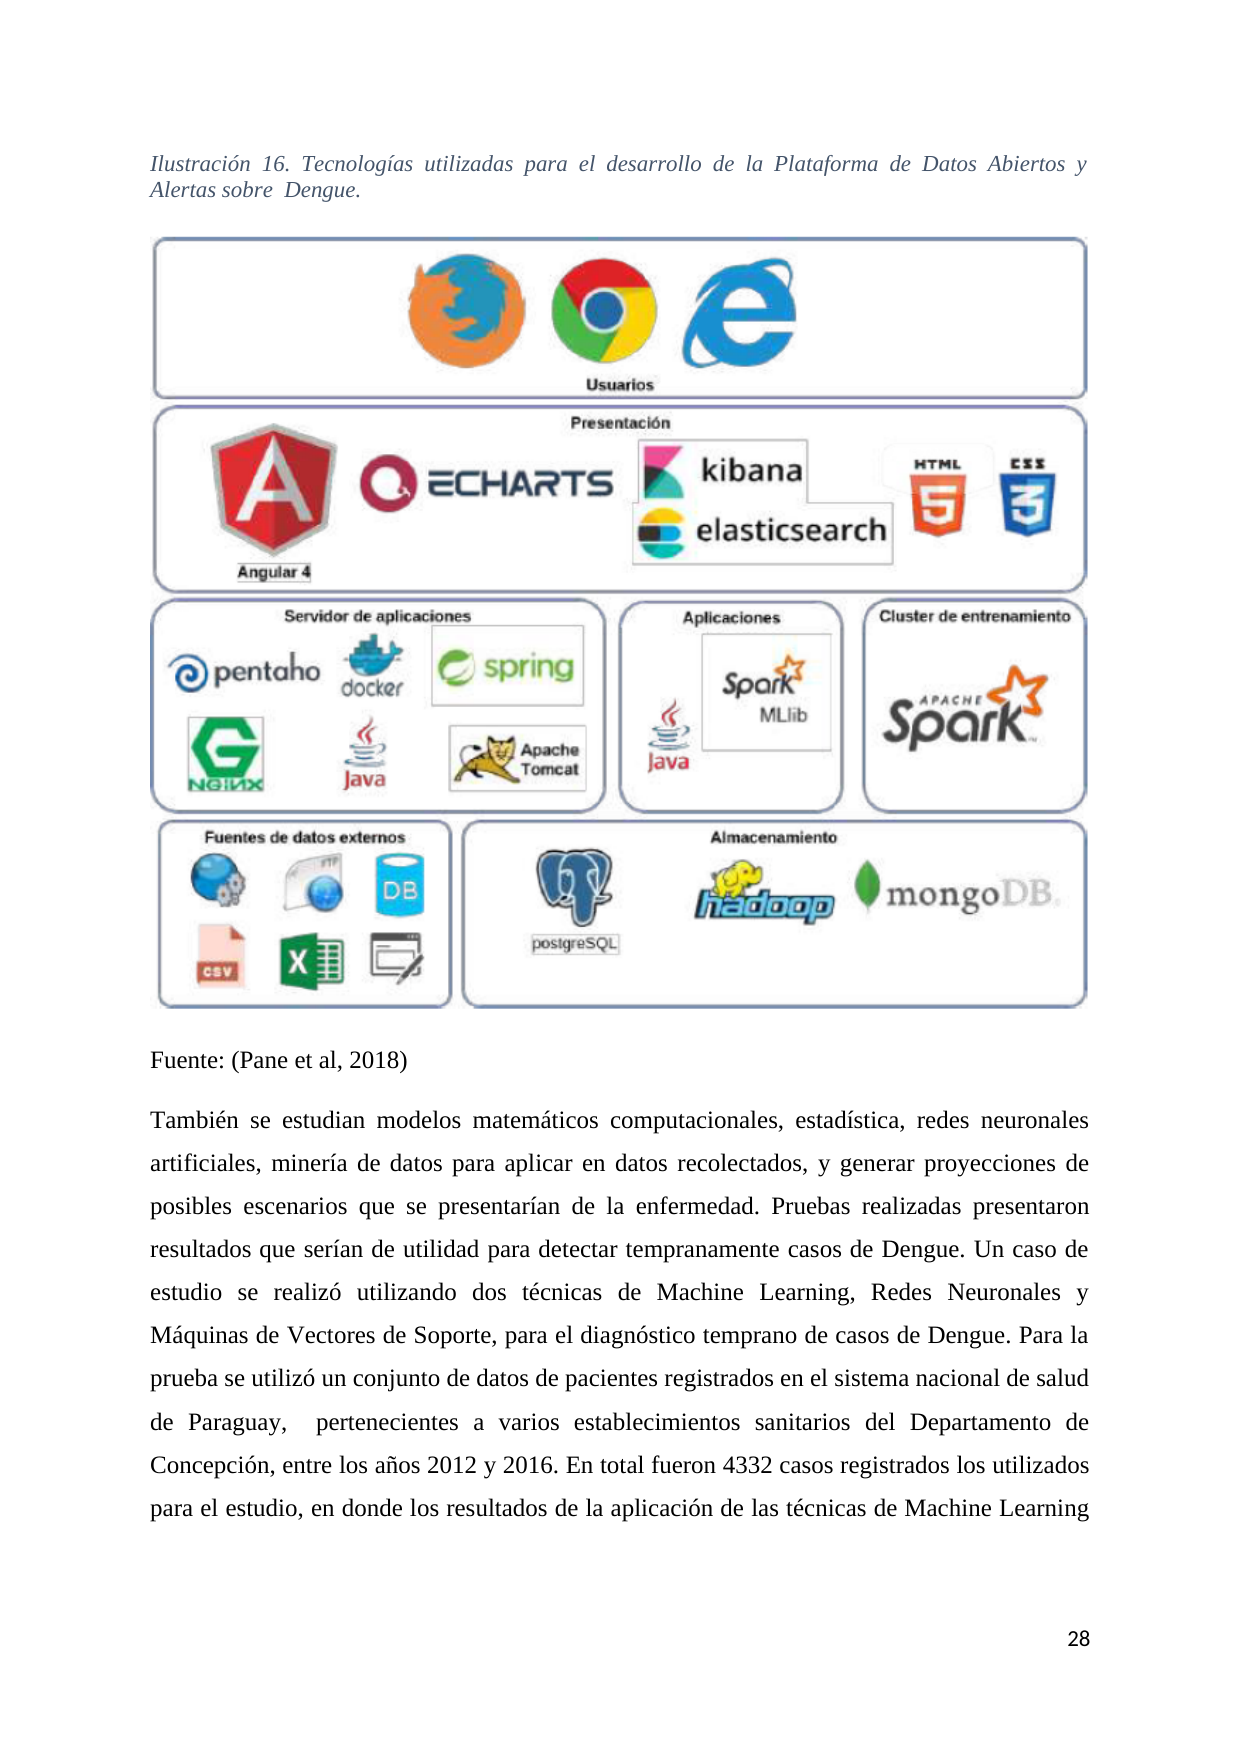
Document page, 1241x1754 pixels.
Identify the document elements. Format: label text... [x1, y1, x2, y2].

text Ilustración 16. Tecnologías utilizadas para el desarrollo de la Plataforma de Datos Abiertos y Alertas sobre Dengue. [150, 150, 1090, 203]
text Fuente: (Pane et al, 2018) [150, 1045, 1090, 1074]
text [150, 1105, 1090, 1522]
